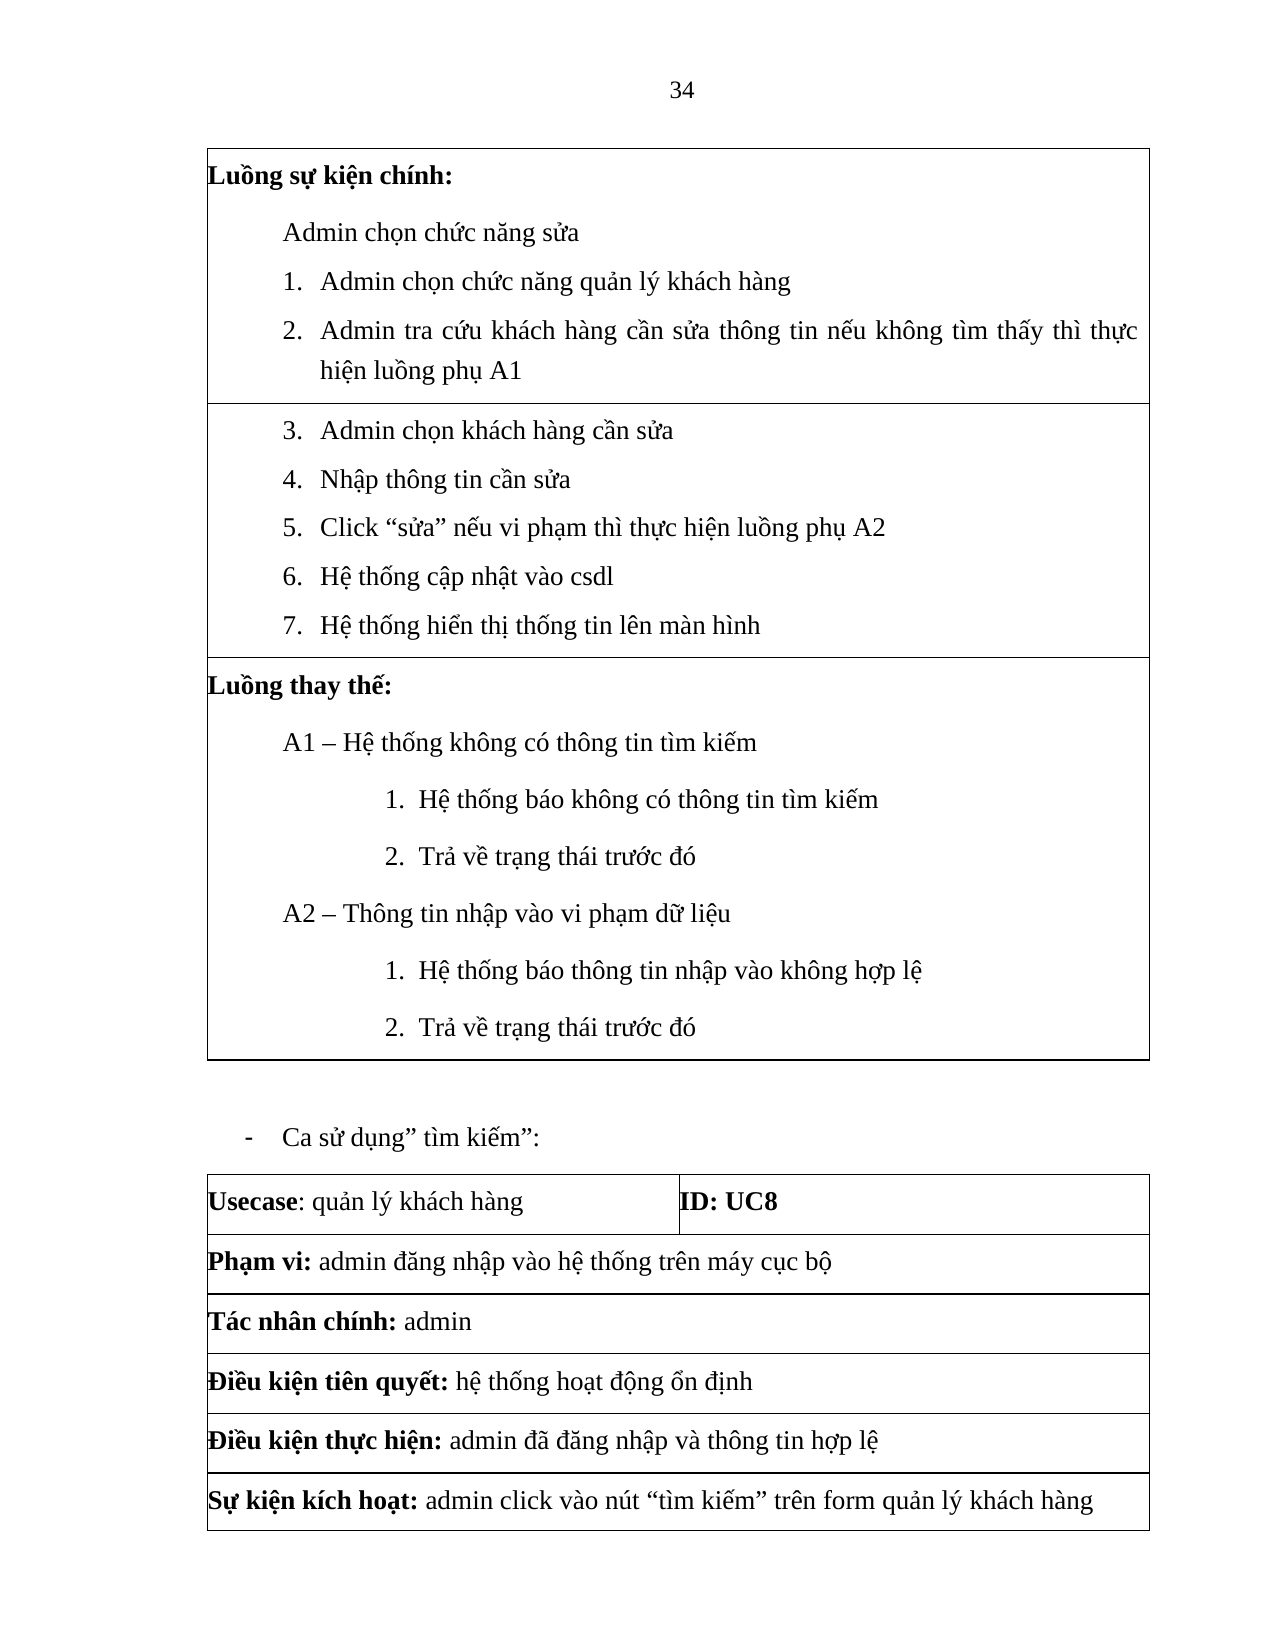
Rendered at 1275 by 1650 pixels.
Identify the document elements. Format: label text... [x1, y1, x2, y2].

table_cell Điều kiện tiên quyết: hệ thống hoạt động ổn định [208, 1354, 1149, 1413]
table_cell 3. Admin chọn khách hàng cần sửa 4. Nhập thông tin cần sửa 5. Click “sửa” nếu vi phạm thì thực hiện luồng phụ A2 6. Hệ thống cập nhật vào csdl 7. Hệ thống hiển thị thống tin lên màn hình [208, 404, 1149, 657]
table_cell Tác nhân chính: admin [208, 1295, 1149, 1353]
table_cell Sự kiện kích hoạt: admin click vào nút “tìm kiếm” trên form quản lý khách hàng [208, 1474, 1149, 1530]
table_cell Luồng thay thế: A1 – Hệ thống không có thông tin tìm kiếm 1. Hệ thống báo không có thông tin tìm kiếm 2. Trả về trạng thái trước đó A2 – Thông tin nhập vào vi phạm dữ liệu 1. Hệ thống báo thông tin nhập vào không hợp lệ 2. Trả về trạng thái trước đó [208, 658, 1149, 1059]
table_cell Điều kiện thực hiện: admin đã đăng nhập và thông tin hợp lệ [208, 1414, 1149, 1472]
table_cell Luồng sự kiện chính: Admin chọn chức năng sửa 1. Admin chọn chức năng quản lý khách hàng 2. Admin tra cứu khách hàng cần sửa thông tin nếu không tìm thấy thì thực hiện luồng phụ A1 [208, 149, 1149, 402]
table_header ID: UC8 [680, 1175, 1149, 1233]
list Ca sử dụng” tìm kiếm”: [244, 1118, 932, 1154]
table_header Usecase: quản lý khách hàng [208, 1175, 679, 1233]
table_cell Phạm vi: admin đăng nhập vào hệ thống trên máy cục bộ [208, 1235, 1149, 1293]
